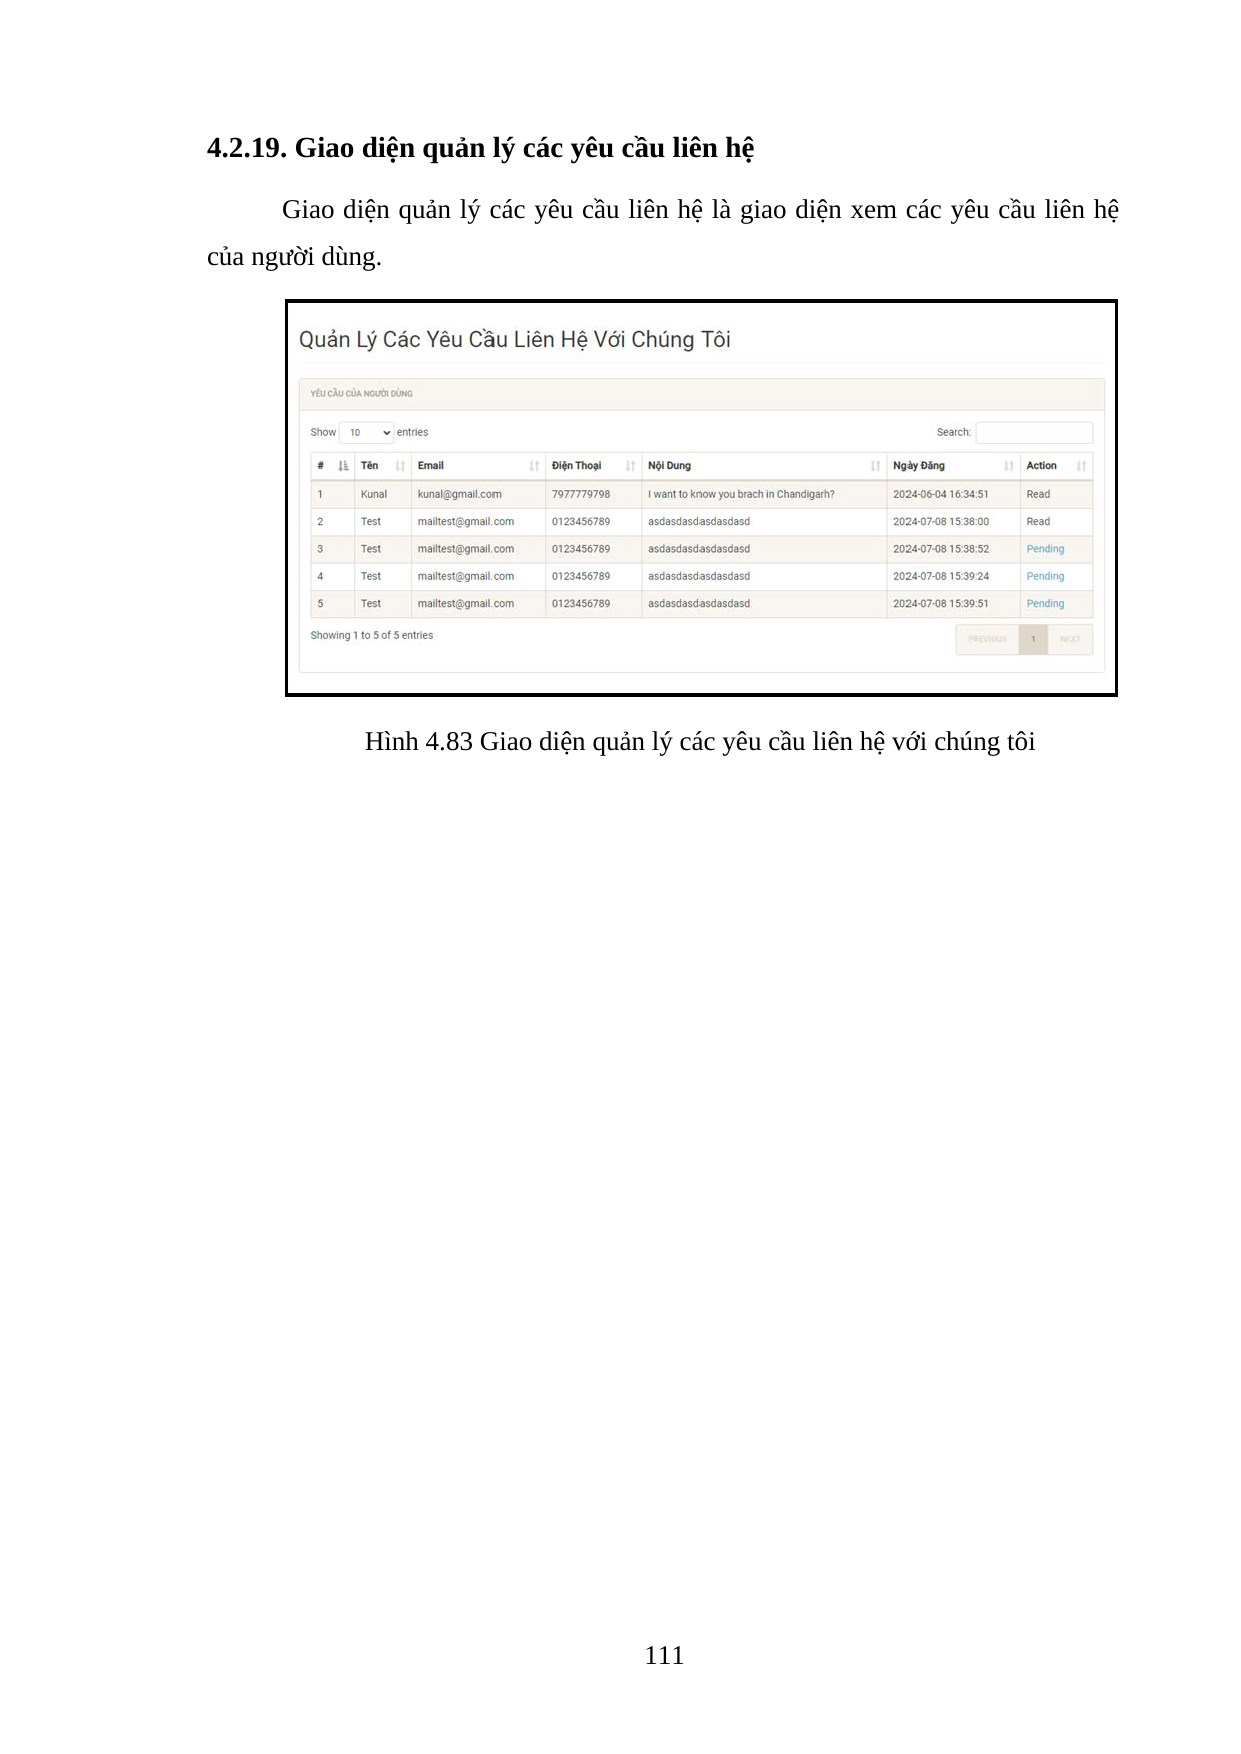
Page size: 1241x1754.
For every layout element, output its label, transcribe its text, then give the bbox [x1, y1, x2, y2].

picture [288, 303, 1115, 693]
text Giao diện quản lý các yêu cầu liên hệ là giao diện xem các yêu cầu liên hệ của người dùng. [207, 193, 1122, 271]
subtitle Giao diện quản lý các yêu cầu liên hệ [207, 131, 1122, 164]
